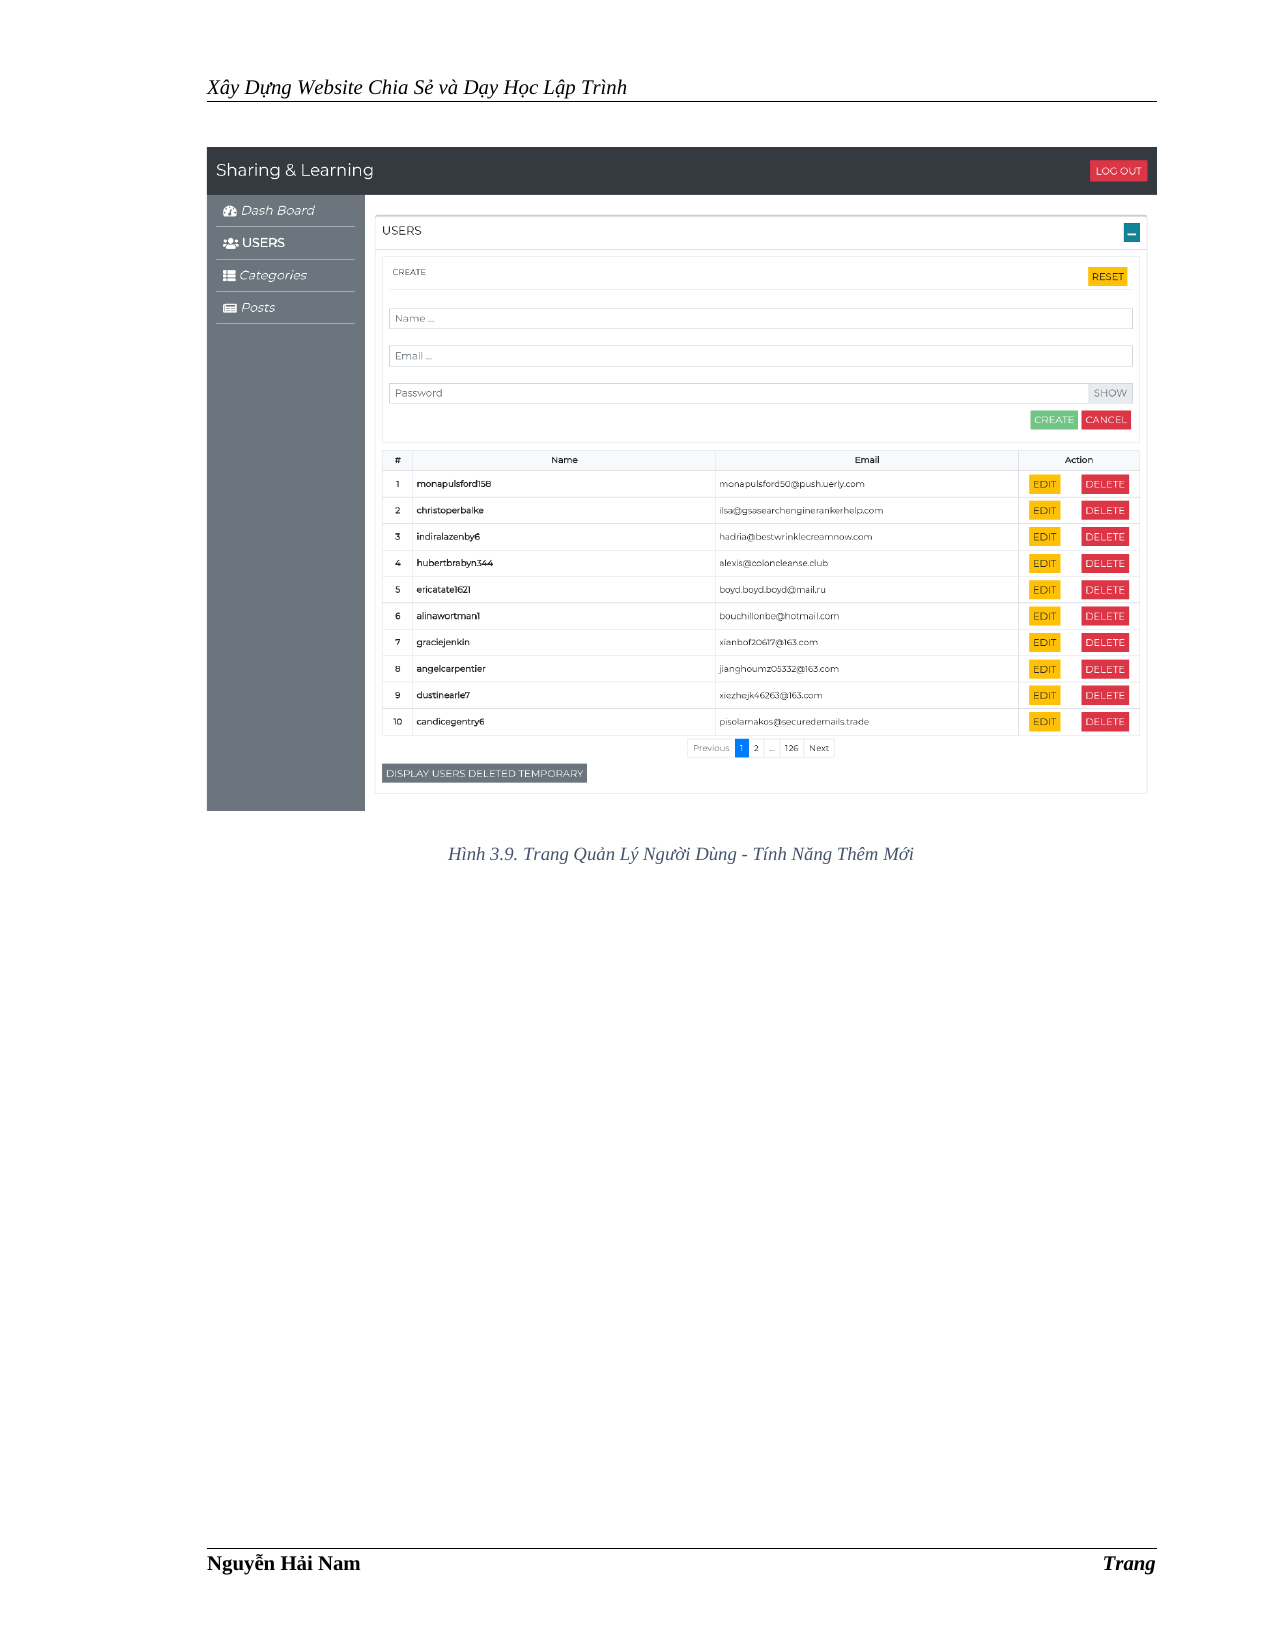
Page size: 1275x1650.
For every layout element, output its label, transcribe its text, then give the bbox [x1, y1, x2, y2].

picture [206, 147, 1157, 811]
text Hình 3.9. Trang Quản Lý Người Dùng - Tính Năng Thêm Mới [207, 843, 1157, 864]
